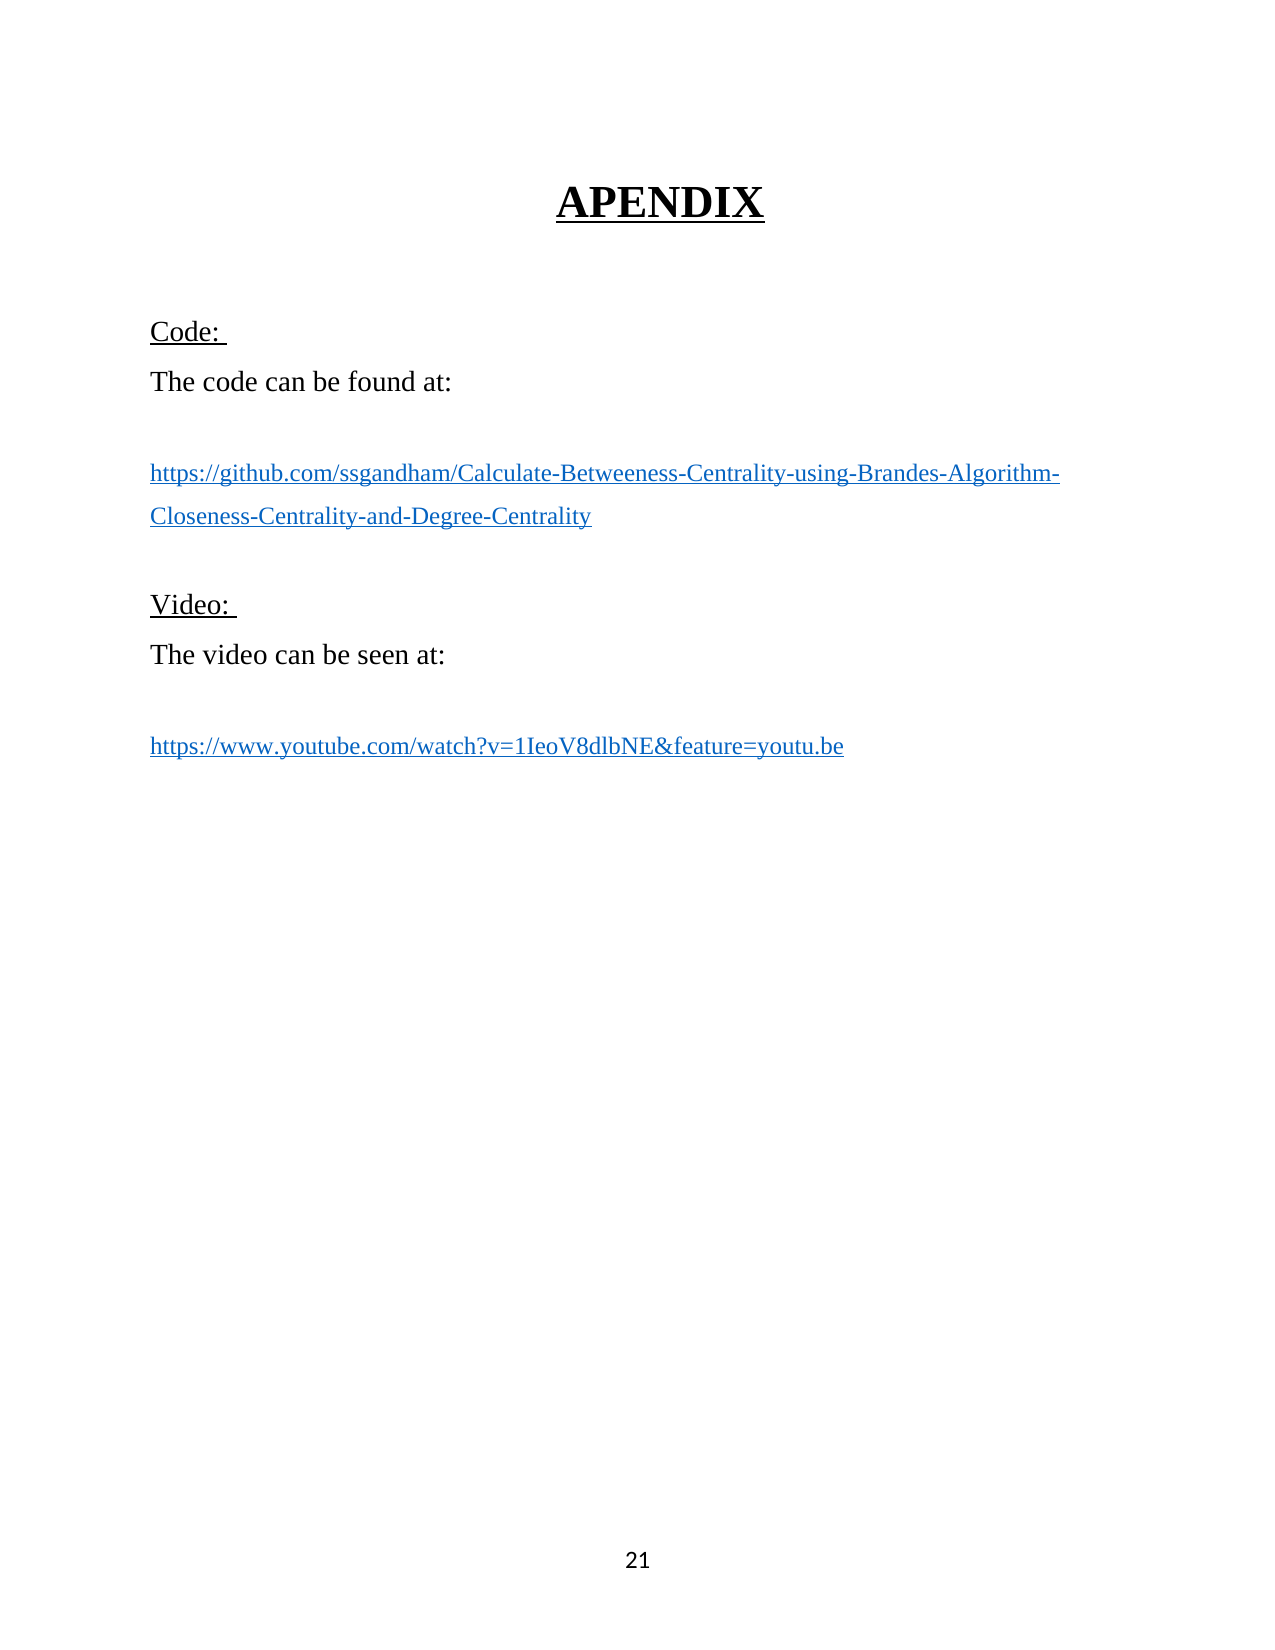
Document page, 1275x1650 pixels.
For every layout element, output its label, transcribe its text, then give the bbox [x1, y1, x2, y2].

subtitle APENDIX [195, 175, 1125, 228]
text Video: [150, 587, 1125, 621]
text Code: [150, 314, 1125, 347]
text The code can be found at: [150, 364, 1125, 398]
text The video can be seen at: [150, 637, 1125, 671]
text https://github.com/ssgandham/Calculate-Betweeness-Centrality-using-Brandes-Algorithm-Closeness-Centrality-and-Degree-Centrality [150, 458, 1125, 529]
text https://www.youtube.com/watch?v=1IeoV8dlbNE&feature=youtu.be [150, 731, 1125, 759]
